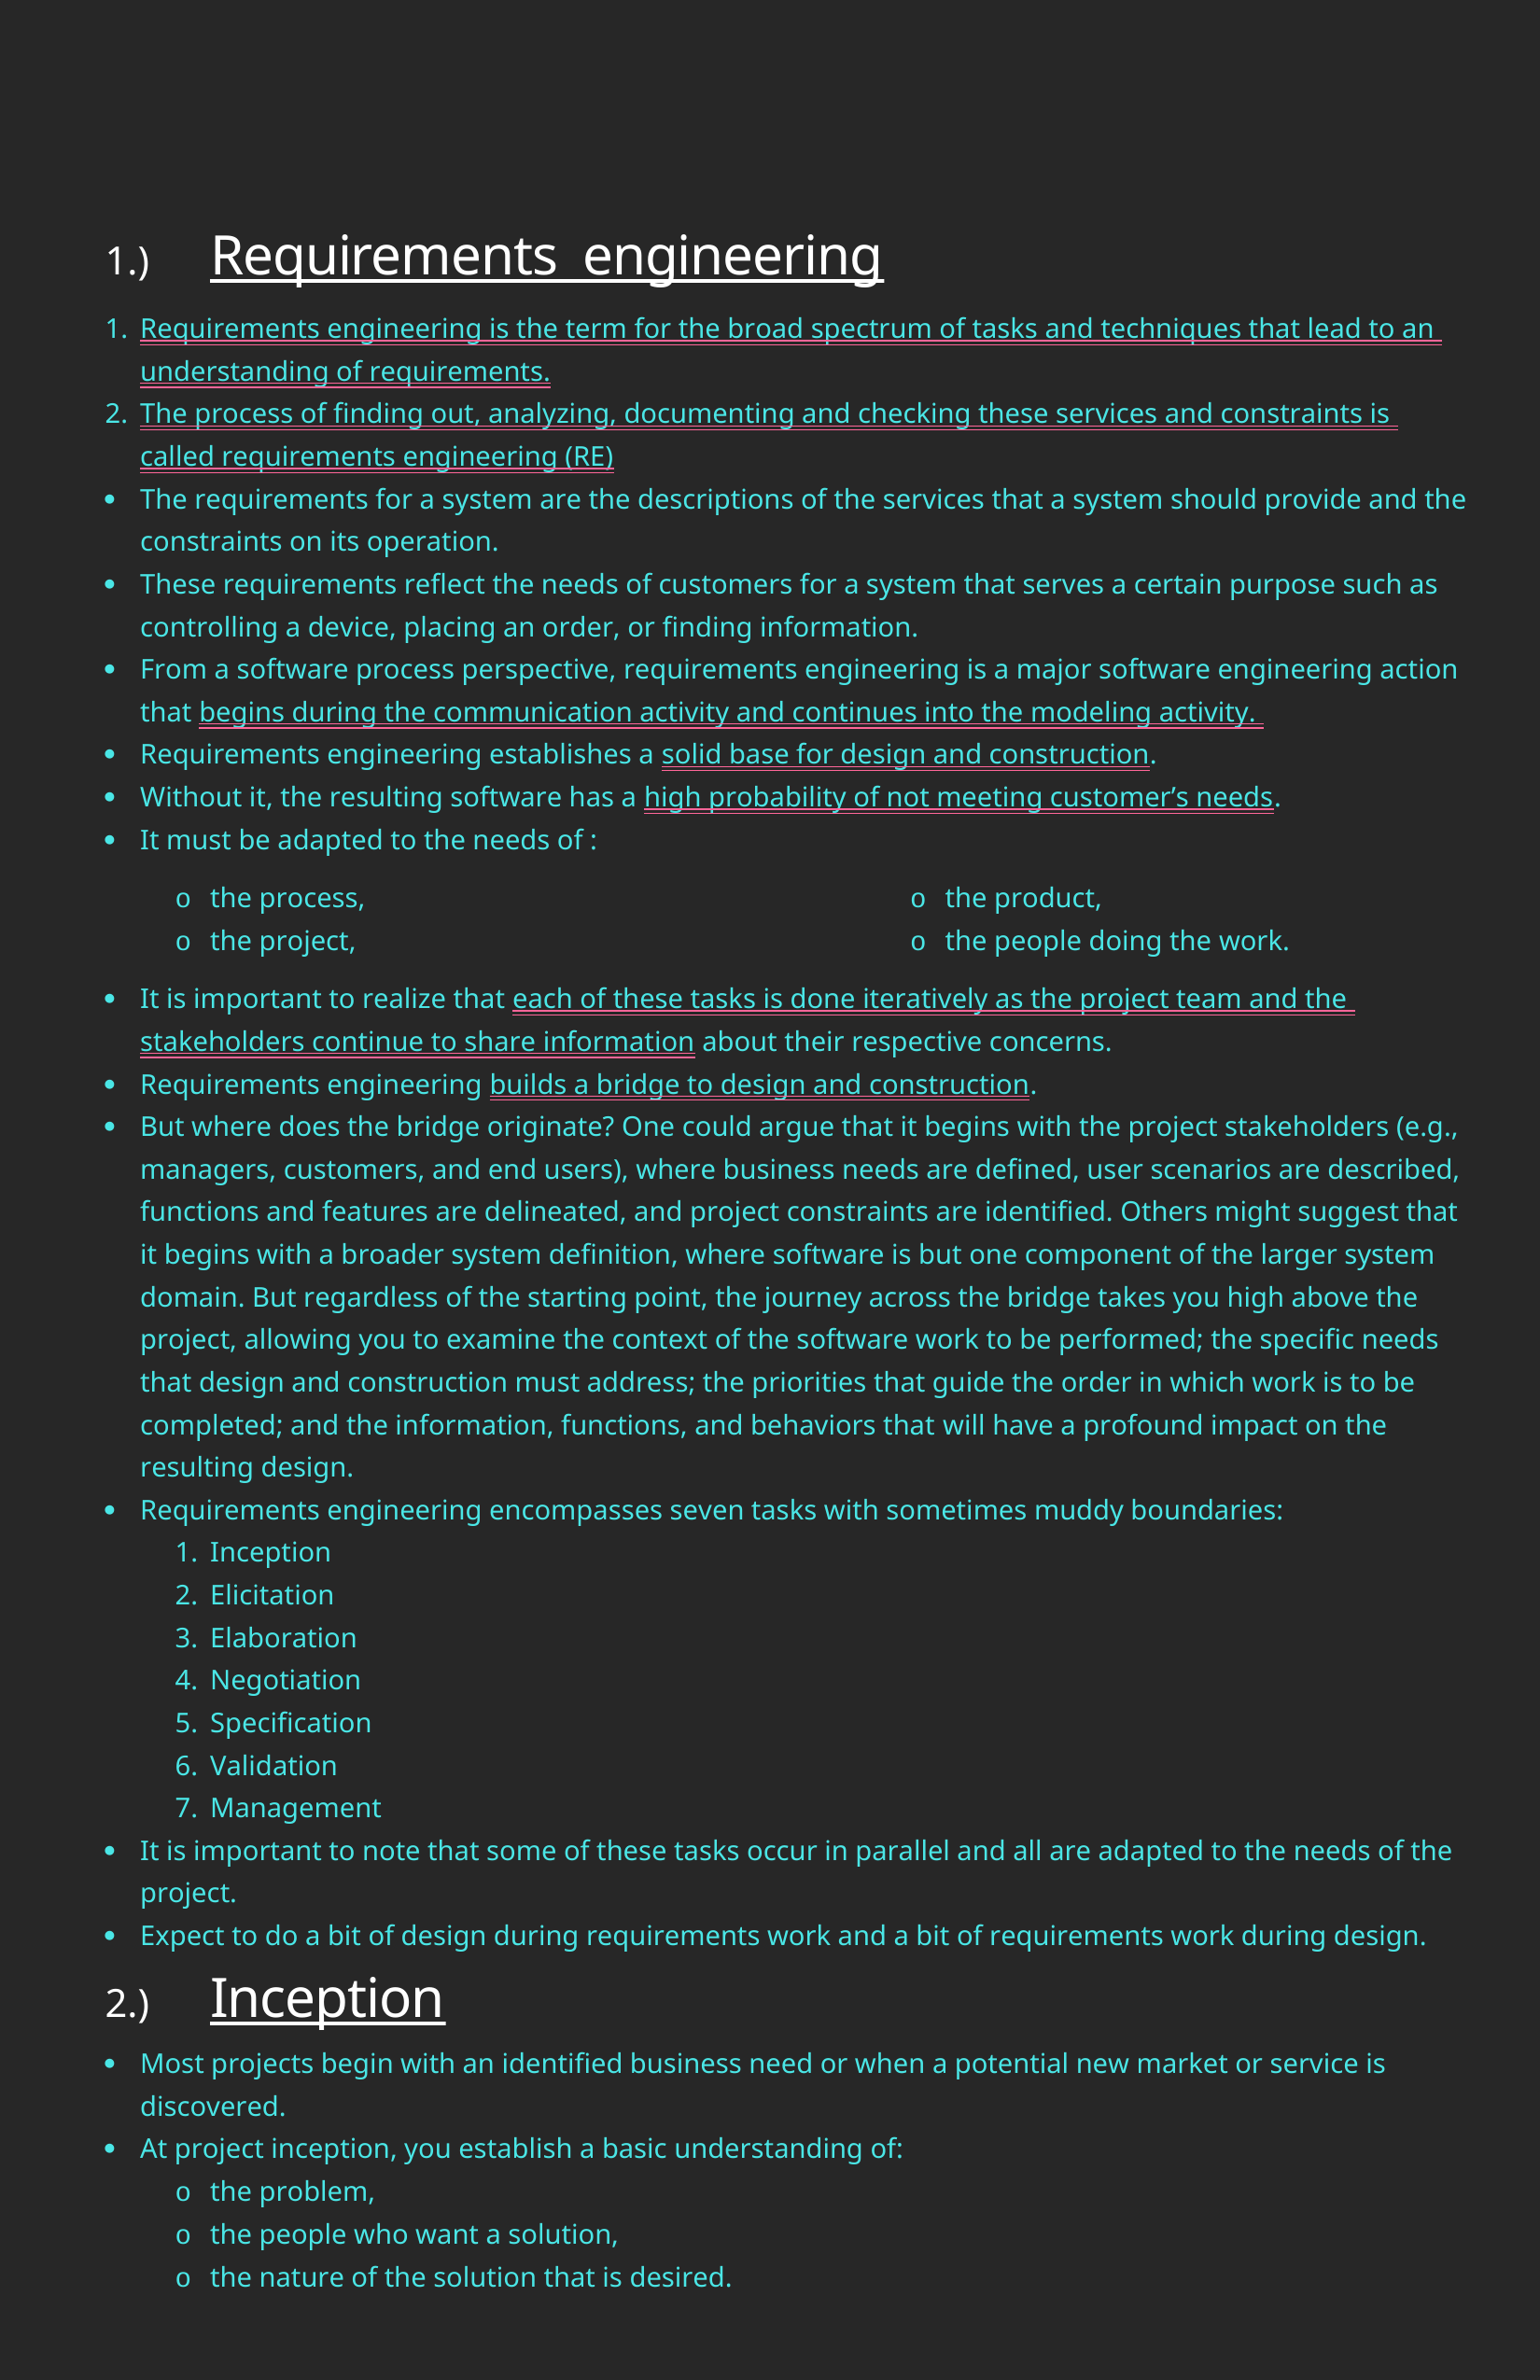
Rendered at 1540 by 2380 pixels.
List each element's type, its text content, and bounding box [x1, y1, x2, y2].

list Expect to do a bit of design during requirements work and a bit of requirements work during design. [105, 1916, 1470, 1953]
list Negotiation [175, 1661, 1470, 1698]
list Elaboration [175, 1618, 1470, 1656]
list Requirements engineering builds a bridge to design and construction. [105, 1065, 1470, 1102]
list the nature of the solution that is desired. [175, 2258, 1470, 2295]
list The requirements for a system are the descriptions of the services that a system should provide and the constraints on its operation. [105, 480, 1470, 559]
list Requirements engineering encompasses seven tasks with sometimes muddy boundaries: [105, 1491, 1470, 1528]
list But where does the bridge originate? One could argue that it begins with the project stakeholders (e.g., managers, customers, and end users), where business needs are defined, user scenarios are described, functions and features are delineated, and project constraints are identified. Others might suggest that it begins with a broader system definition, where software is but one component of the larger system domain. But regardless of the starting point, the journey across the bridge takes you high above the project, allowing you to examine the context of the software work to be performed; the specific needs that design and construction must address; the priorities that guide the order in which work is to be completed; and the information, functions, and behaviors that will have a profound impact on the resulting design. [105, 1108, 1470, 1485]
list Elicitation [175, 1575, 1470, 1613]
list the process, [175, 878, 735, 916]
list It is important to note that some of these tasks occur in parallel and all are adapted to the needs of the project. [105, 1831, 1470, 1911]
list The process of finding out, analyzing, documenting and checking these services and constraints is called requirements engineering (RE) [105, 395, 1470, 474]
list Specification [175, 1703, 1470, 1741]
list Requirements engineering establishes a solid base for design and construction. [105, 735, 1470, 772]
list the problem, [175, 2172, 1470, 2209]
list Most projects begin with an identified business need or when a potential new market or service is discovered. [105, 2044, 1470, 2124]
list Requirements engineering [105, 217, 1470, 290]
list Inception [105, 1959, 1470, 2033]
list At project inception, you establish a basic understanding of: [105, 2130, 1470, 2166]
list the people who want a solution, [175, 2215, 1470, 2252]
list From a software process perspective, requirements engineering is a major software engineering action that begins during the communication activity and continues into the modeling activity. [105, 651, 1470, 730]
list It is important to realize that each of these tasks is done iteratively as the project team and the stakeholders continue to share information about their respective concerns. [105, 980, 1470, 1059]
list Management [175, 1789, 1470, 1826]
list It must be adapted to the needs of : [105, 820, 1470, 858]
list the people doing the work. [910, 921, 1470, 959]
list the product, [910, 878, 1470, 916]
list These requirements reflect the needs of customers for a system that serves a certain purpose such as controlling a device, placing an order, or finding information. [105, 565, 1470, 645]
list Validation [175, 1746, 1470, 1784]
list Requirements engineering is the term for the broad spectrum of tasks and techniques that lead to an understanding of requirements. [105, 310, 1470, 389]
list Without it, the resulting software has a high probability of not meeting customer’s needs. [105, 777, 1470, 815]
list the project, [175, 921, 735, 959]
list Inception [175, 1533, 1470, 1570]
